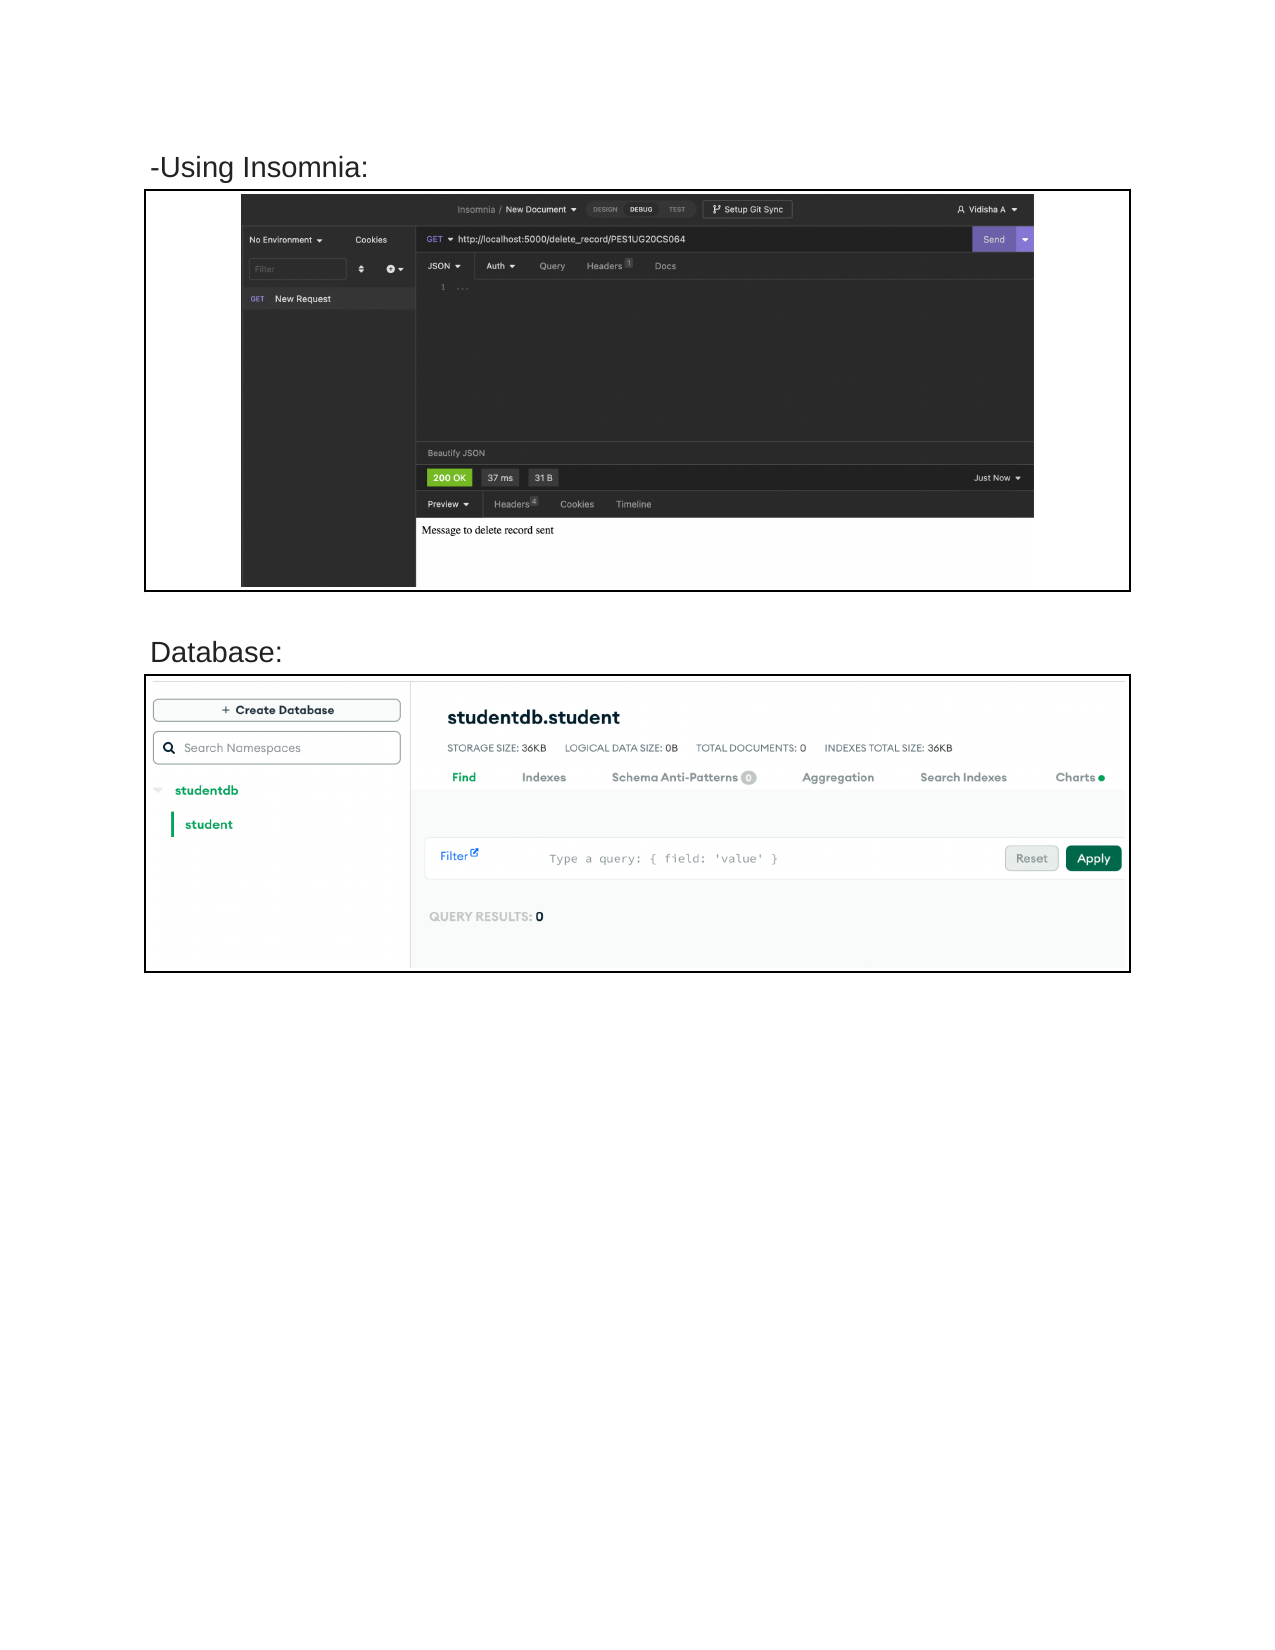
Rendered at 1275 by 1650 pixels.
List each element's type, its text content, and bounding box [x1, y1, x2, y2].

text -Using Insomnia: [150, 150, 1125, 183]
text Database: [150, 635, 1125, 668]
picture [241, 194, 1034, 587]
picture [150, 679, 1125, 968]
